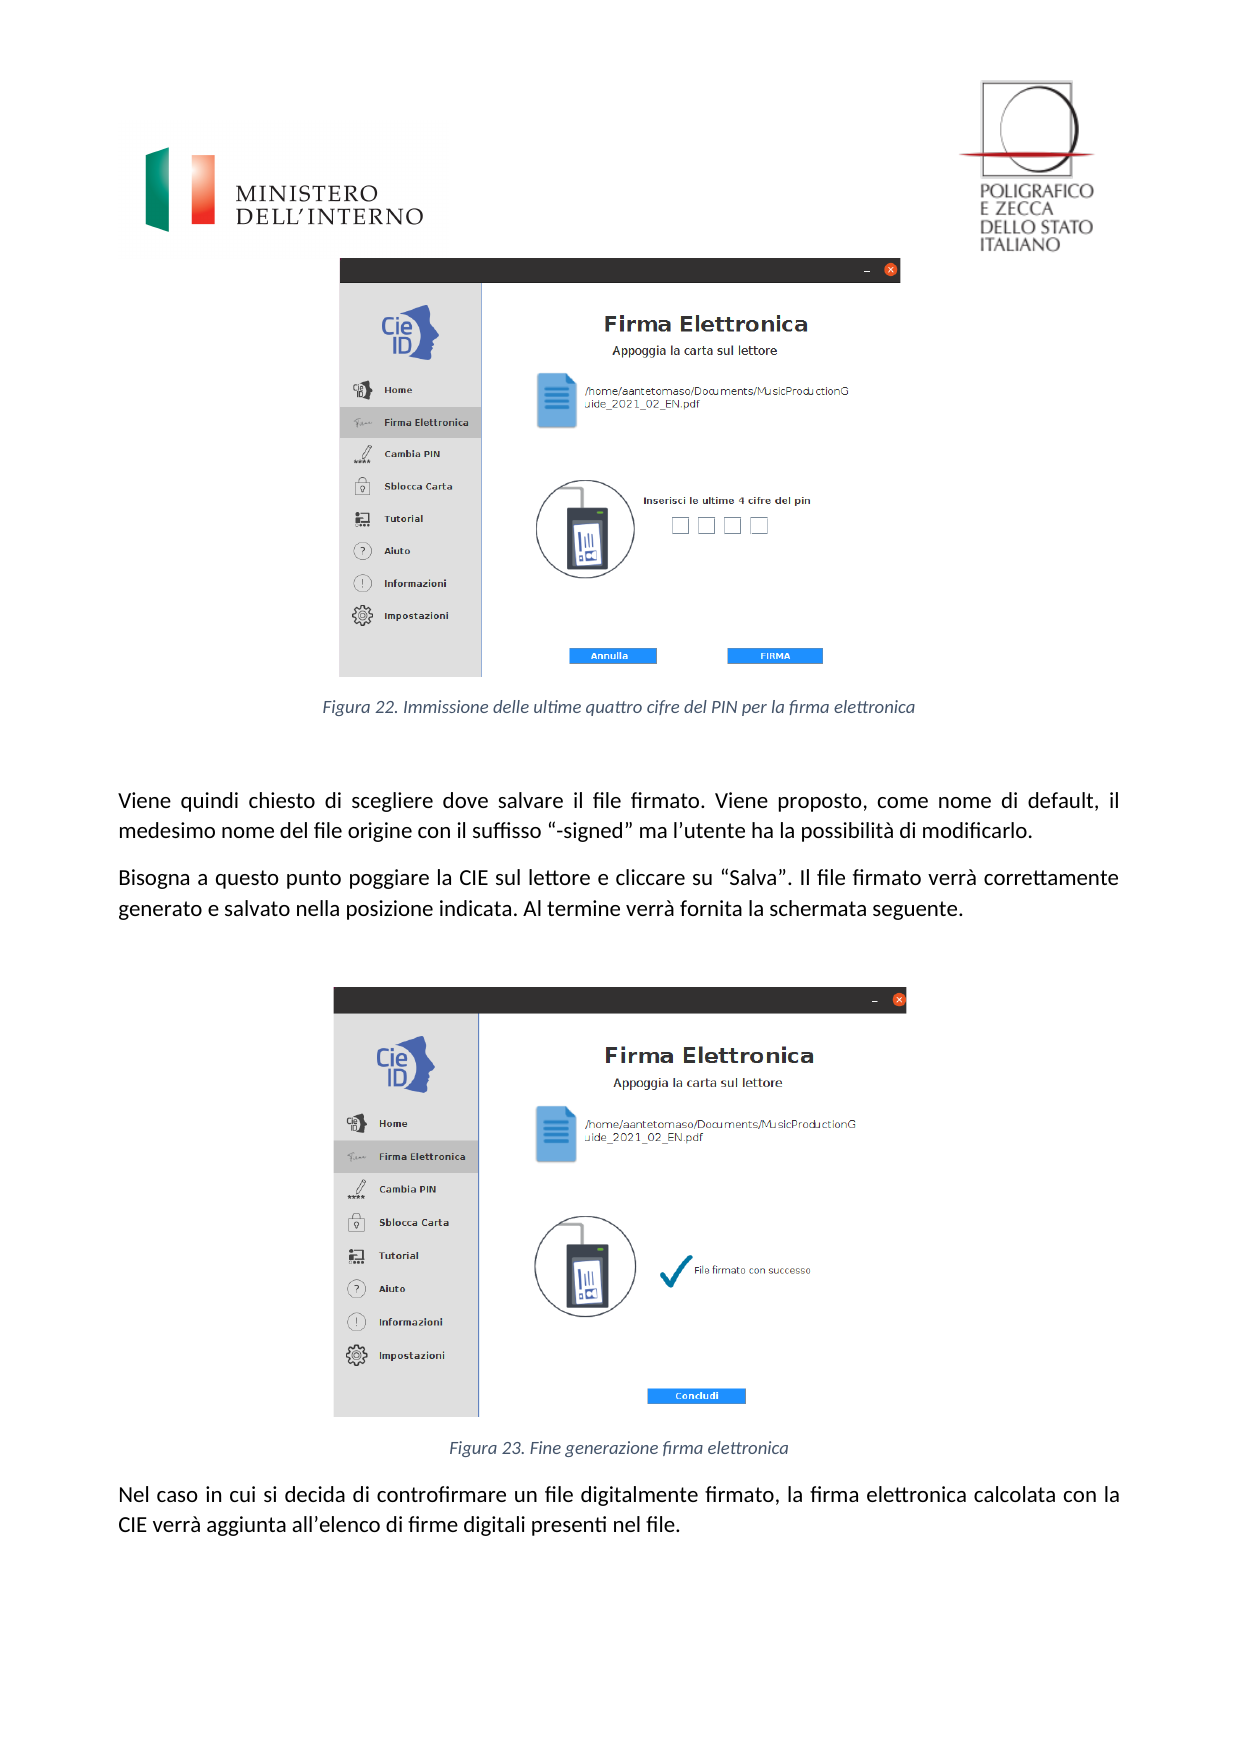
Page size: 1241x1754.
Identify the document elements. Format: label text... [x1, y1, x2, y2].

text Figura 38. Immissione delle ultime quattro cifre del PIN per la firma elettronica [118, 696, 1122, 719]
text Nel caso in cui si decida di controfirmare un file digitalmente firmato, la firma elettronica calcolata con la CIE verrà aggiunta all’elenco di firme digitali presenti nel file. [118, 1480, 1122, 1538]
text Figura 39. Fine generazione firma elettronica [118, 1436, 1122, 1459]
picture [118, 120, 901, 677]
picture [333, 987, 907, 1417]
text Viene quindi chiesto di scegliere dove salvare il file firmato. Viene proposto, come nome di default, il medesimo nome del file origine con il suffisso “-signed” ma l’utente ha la possibilità di modificarlo. [118, 786, 1122, 844]
text Bisogna a questo punto poggiare la CIE sul lettore e cliccare su “Salva”. Il file firmato verrà correttamente generato e salvato nella posizione indicata. Al termine verrà fornita la schermata seguente. [118, 863, 1122, 922]
